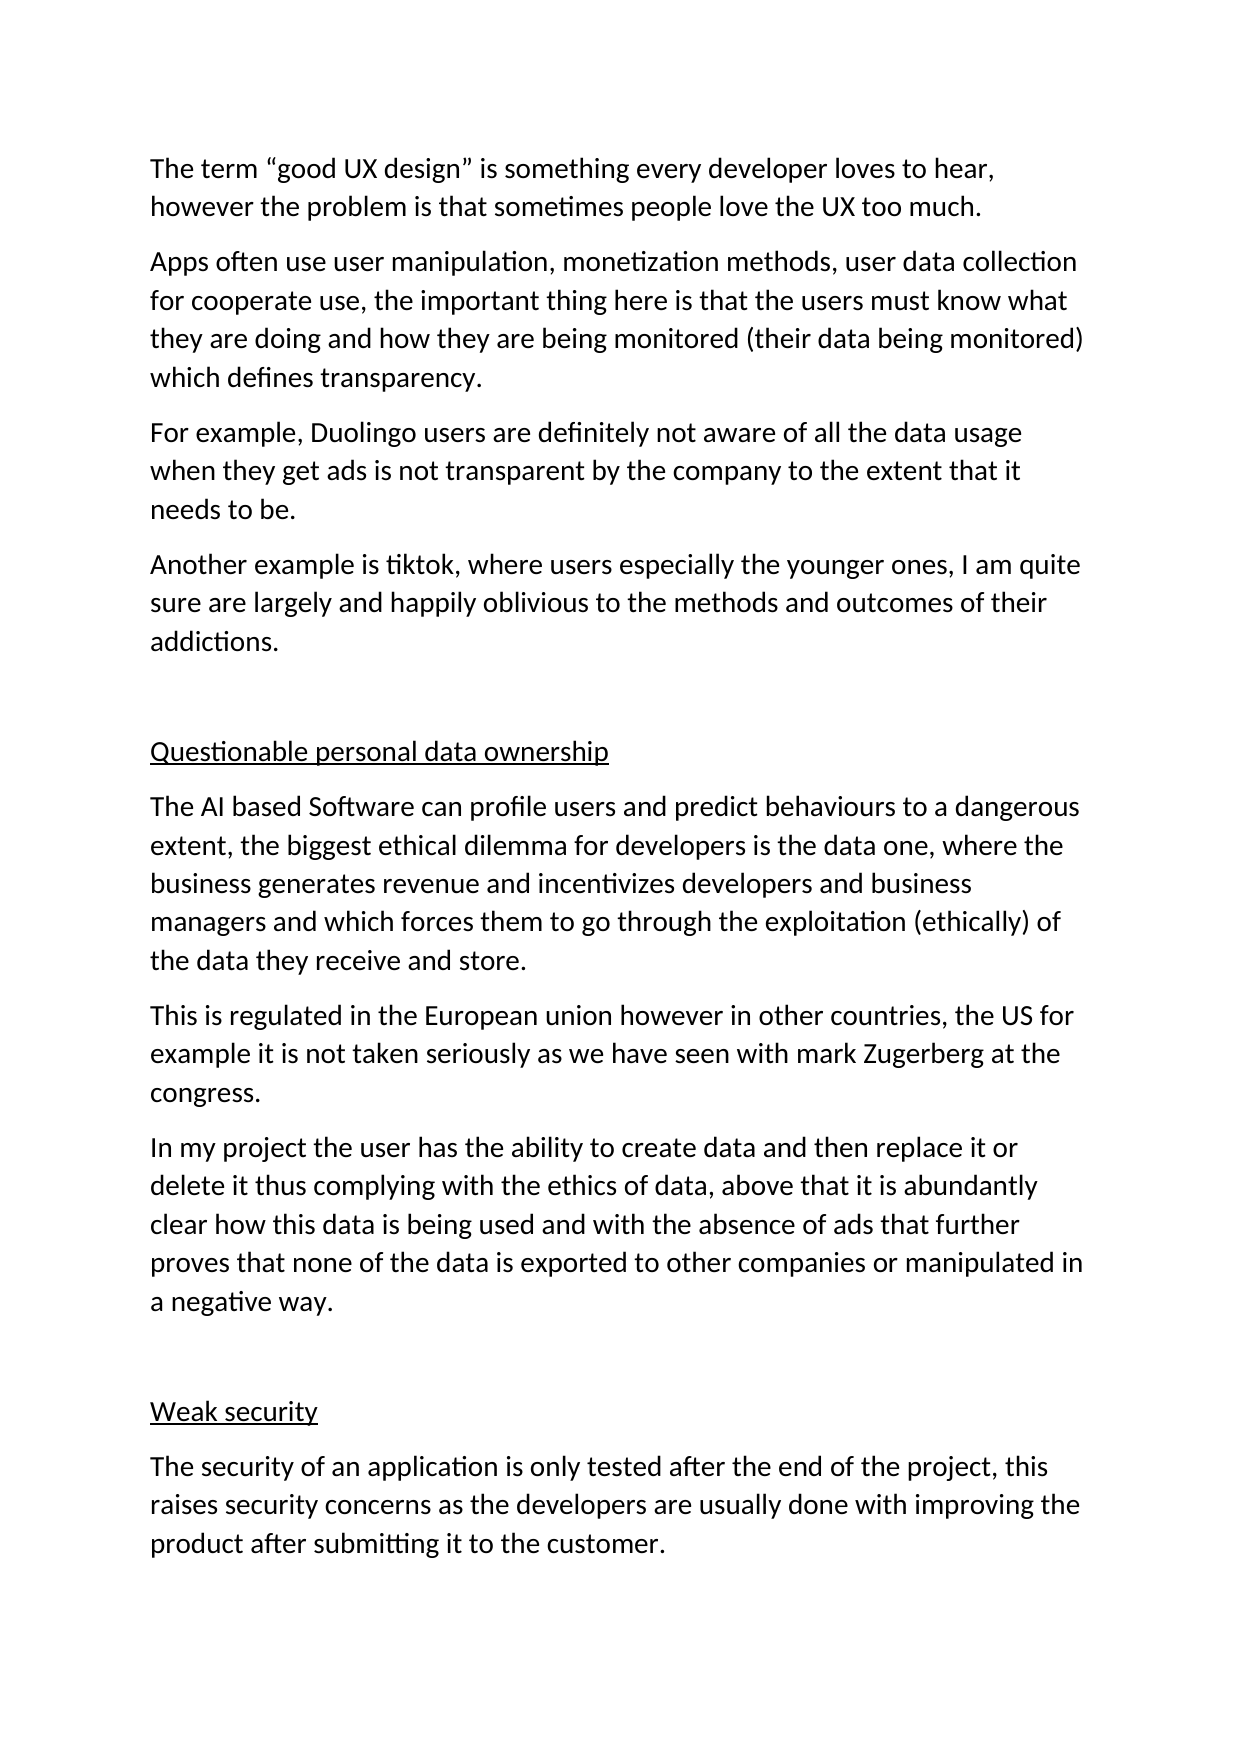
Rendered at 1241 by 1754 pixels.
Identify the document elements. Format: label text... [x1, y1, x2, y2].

text Weak security [150, 1393, 1090, 1428]
text For example, Duolingo users are definitely not aware of all the data usage when they get ads is not transparent by the company to the extent that it needs to be. [150, 414, 1090, 526]
text The term “good UX design” is something every developer loves to hear, however the problem is that sometimes people love the UX too much. [150, 150, 1090, 224]
text The security of an application is only tested after the end of the project, this raises security concerns as the developers are usually done with improving the product after submitting it to the customer. [150, 1448, 1090, 1561]
text Questionable personal data ownership [150, 733, 1090, 769]
text This is regulated in the European union however in other countries, the US for example it is not taken seriously as we have seen with mark Zugerberg at the congress. [150, 997, 1090, 1109]
text Apps often use user manipulation, monetization methods, user data collection for cooperate use, the important thing here is that the users must know what they are doing and how they are being monitored (their data being monitored) which defines transparency. [150, 243, 1090, 394]
text Another example is tiktok, where users especially the younger ones, I am quite sure are largely and happily oblivious to the methods and outcomes of their addictions. [150, 546, 1090, 658]
text The AI based Software can profile users and predict behaviours to a dangerous extent, the biggest ethical dilemma for developers is the data one, where the business generates revenue and incentivizes developers and business managers and which forces them to go through the exploitation (ethically) of the data they receive and store. [150, 788, 1090, 977]
text In my project the user has the ability to create data and then replace it or delete it thus complying with the ethics of data, above that it is abundantly clear how this data is being used and with the absence of ads that further proves that none of the data is exported to other companies or manipulated in a negative way. [150, 1129, 1090, 1318]
